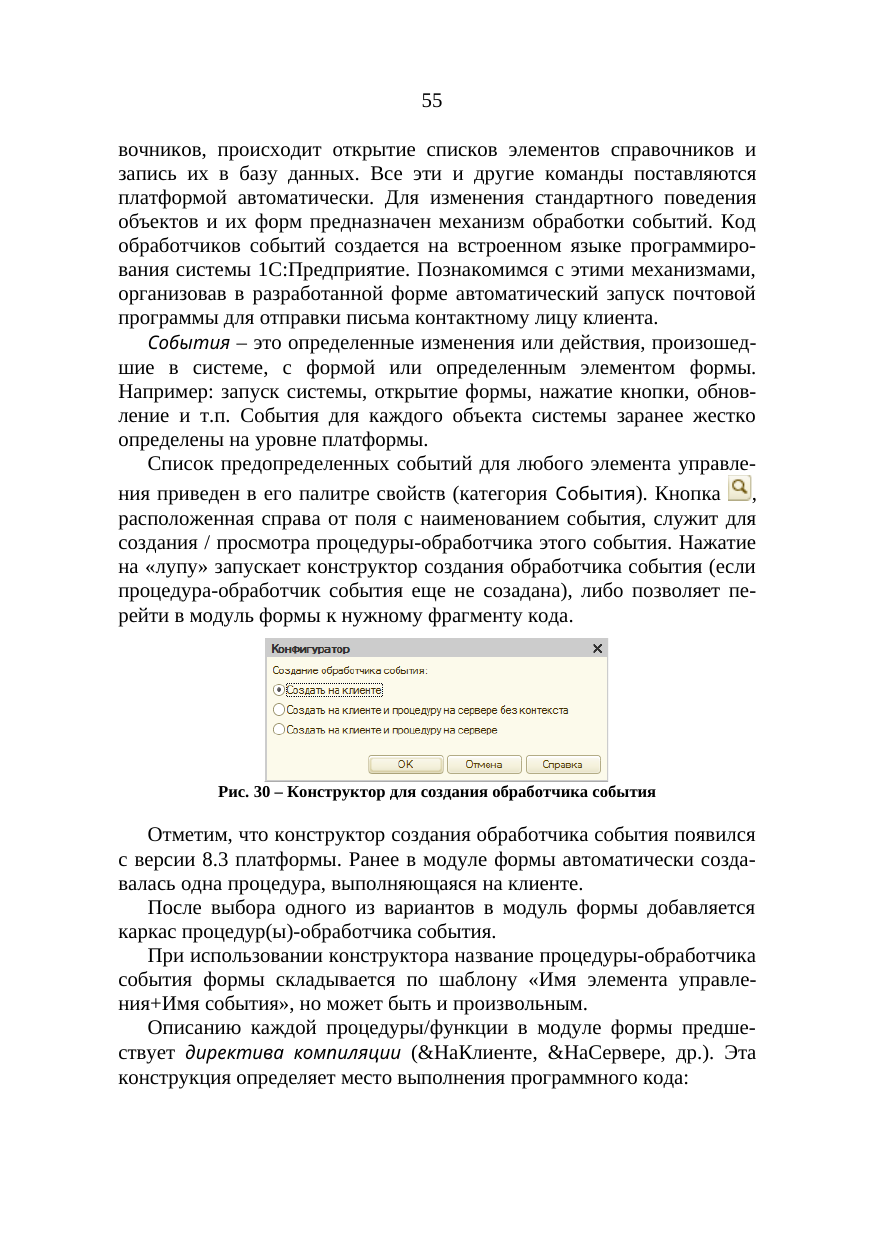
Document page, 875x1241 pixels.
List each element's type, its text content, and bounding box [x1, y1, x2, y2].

text Отметим, что конструктор создания обработчика события появился с версии 8.3 платформы. Ранее в модуле формы автоматически созда- валась одна процедура, выполняющаяся на клиенте. [118, 822, 756, 894]
text Описанию каждой процедуры/функции в модуле формы предше- ствует директива компиляции (&НаКлиенте, &НаСервере, др.). Эта конструкция определяет место выполнения программного кода: [118, 1015, 756, 1089]
text Список предопределенных событий для любого элемента управле- ния приведен в его палитре свойств (категория События). Кнопка , расположенная справа от поля с наименованием события, служит для создания / просмотра процедуры-обработчика этого события. Нажатие на «лупу» запускает конструктор создания обработчика события (если процедура-обработчик события еще не созадана), либо позволяет пе- рейти в модуль формы к нужному фрагменту кода. [118, 451, 757, 627]
text При использовании конструктора название процедуры-обработчика события формы складывается по шаблону «Имя элемента управле- ния+Имя события», но может быть и произвольным. [118, 943, 756, 1015]
text После выбора одного из вариантов в модуль формы добавляется каркас процедур(ы)-обработчика события. [118, 895, 756, 943]
picture [264, 638, 609, 782]
text вочников, происходит открытие списков элементов справочников и запись их в базу данных. Все эти и другие команды поставляются платформой автоматически. Для изменения стандартного поведения объектов и их форм предназначен механизм обработки событий. Код обработчиков событий создается на встроенном языке программиро- вания системы 1С:Предприятие. Познакомимся с этими механизмами, организовав в разработанной форме автоматический запуск почтовой программы для отправки письма контактному лицу клиента. [118, 136, 756, 329]
text События – это определенные изменения или действия, произошед- шие в системе, с формой или определенным элементом формы. Например: запуск системы, открытие формы, нажатие кнопки, обнов- ление и т.п. События для каждого объекта системы заранее жестко определены на уровне платформы. [118, 329, 757, 451]
picture [728, 475, 752, 501]
